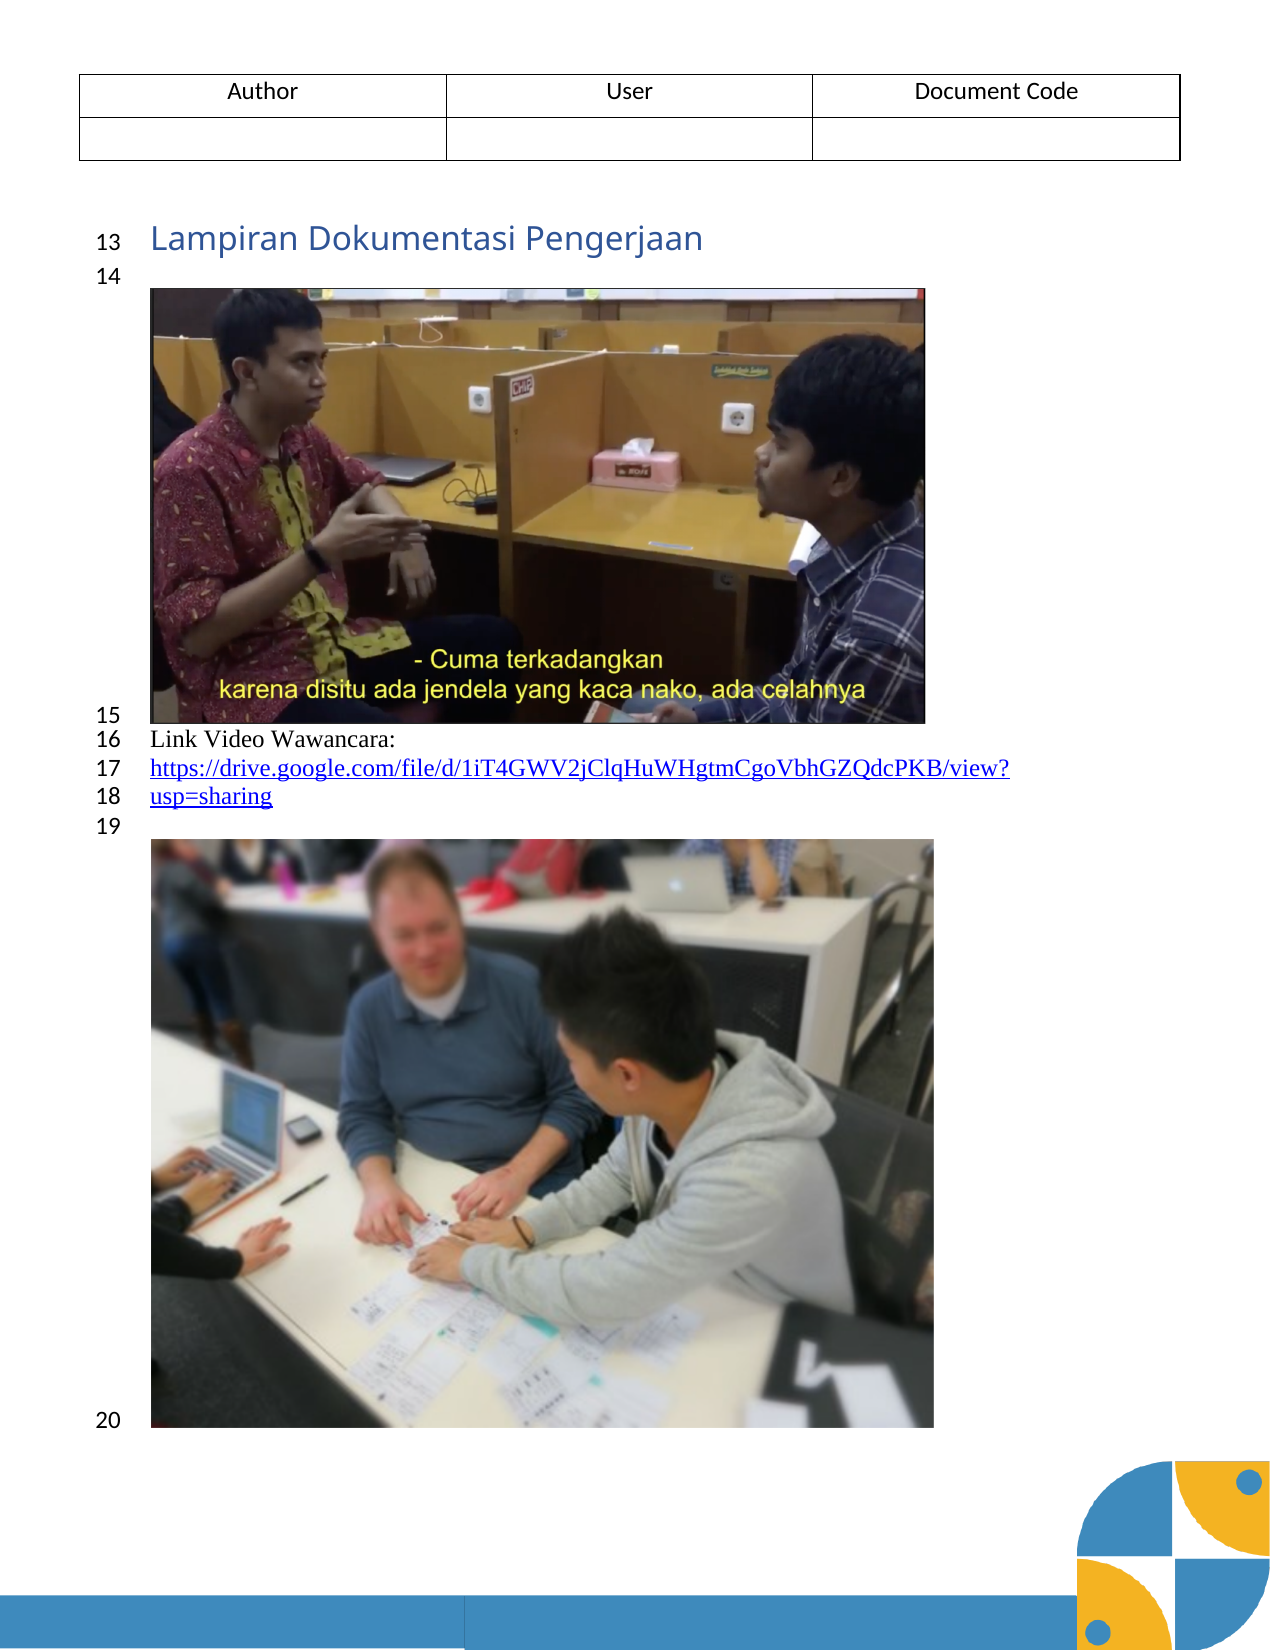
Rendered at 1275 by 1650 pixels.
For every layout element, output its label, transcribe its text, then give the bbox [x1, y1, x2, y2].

text Link Video Wawancara: https://drive.google.com/file/d/1iT4GWV2jClqHuWHgtmCgoVbhGZQdcPKB/view?usp=sharing [150, 724, 1125, 810]
picture [150, 288, 926, 724]
picture [150, 838, 1275, 1650]
subtitle Lampiran Dokumentasi Pengerjaan [150, 214, 1125, 260]
